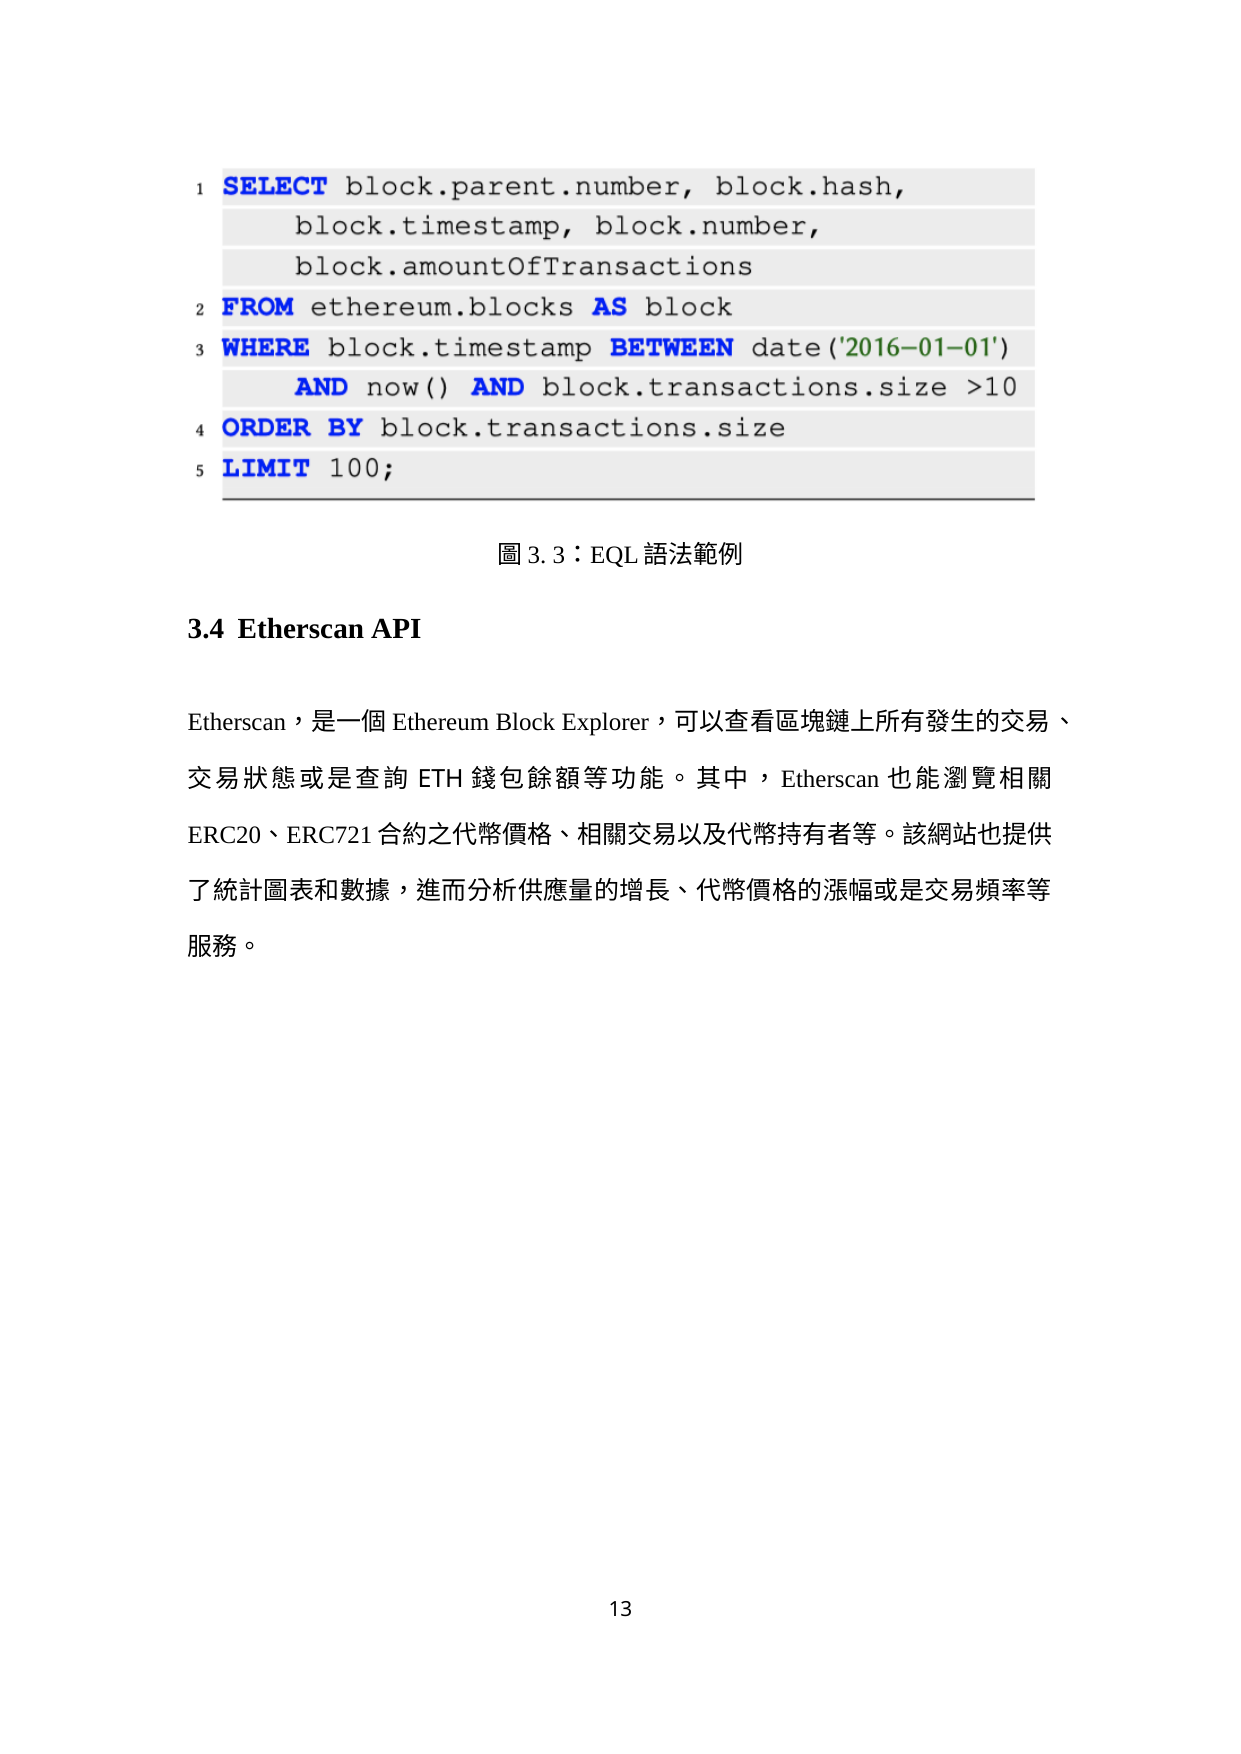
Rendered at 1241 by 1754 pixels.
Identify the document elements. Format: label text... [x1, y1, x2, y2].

subtitle 3.4 Etherscan API [187, 609, 1053, 647]
picture [187, 159, 1053, 511]
text Etherscan，是一個Ethereum Block Explorer，可以查看區塊鏈上所有發生的交易、交易狀態或是查詢ETH錢包餘額等功能。其中，Etherscan也能瀏覽相關ERC20、ERC721合約之代幣價格、相關交易以及代幣持有者等。該網站也提供了統計圖表和數據，進而分析供應量的增長、代幣價格的漲幅或是交易頻率等服務。 [187, 701, 1053, 964]
text 圖 3. 3：EQL語法範例 [187, 534, 1053, 572]
